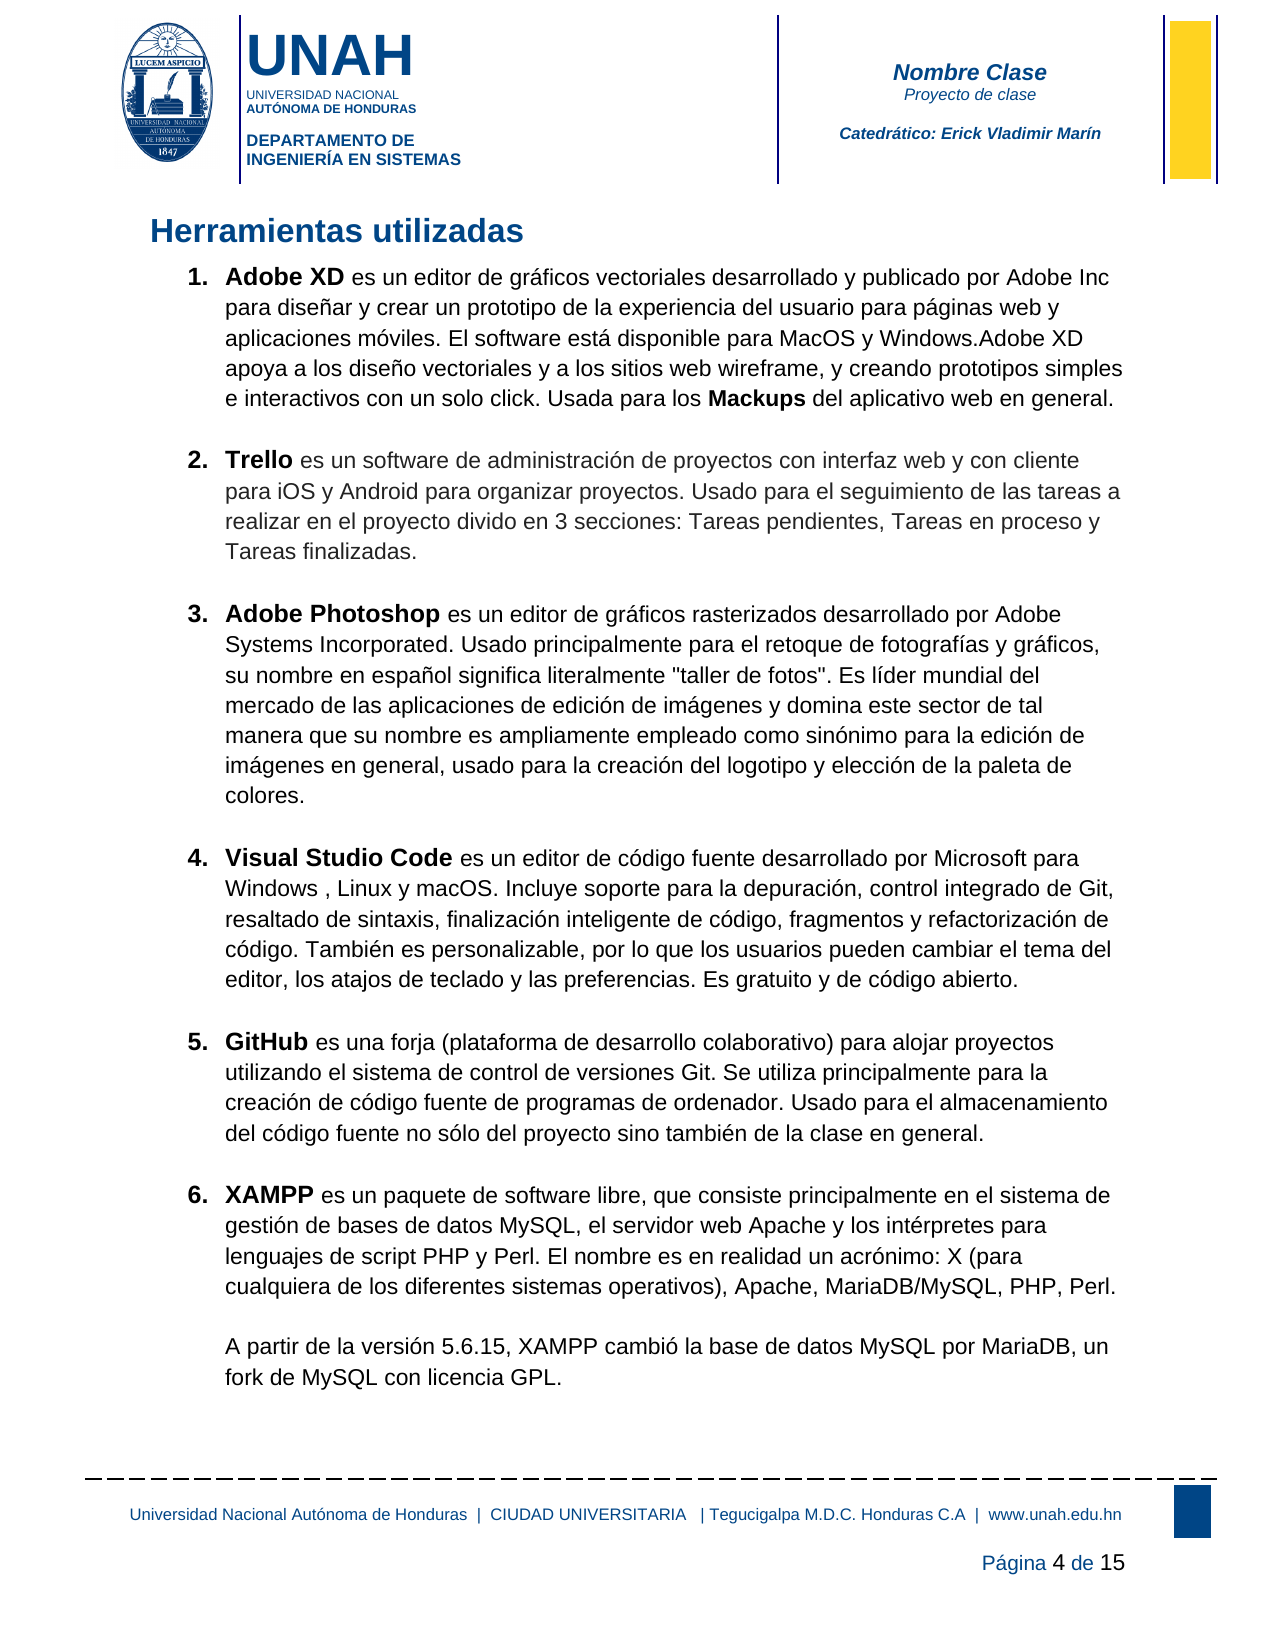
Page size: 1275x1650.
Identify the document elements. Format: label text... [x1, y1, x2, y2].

list Adobe XD es un editor de gráficos vectoriales desarrollado y publicado por Adobe Inc para diseñar y crear un prototipo de la experiencia del usuario para páginas web y aplicaciones móviles. El software está disponible para MacOS y Windows.Adobe XD apoya a los diseño vectoriales y a los sitios web wireframe, y creando prototipos simples e interactivos con un solo click. Usada para los Mackups del aplicativo web en general. [187, 262, 1125, 411]
subtitle Herramientas utilizadas [150, 211, 1125, 249]
list GitHub es una forja (plataforma de desarrollo colaborativo) para alojar proyectos utilizando el sistema de control de versiones Git. Se utiliza principalmente para la creación de código fuente de programas de ordenador. Usado para el almacenamiento del código fuente no sólo del proyecto sino también de la clase en general. [187, 1026, 1125, 1146]
list Adobe Photoshop es un editor de gráficos rasterizados desarrollado por Adobe Systems Incorporated. Usado principalmente para el retoque de fotografías y gráficos, su nombre en español significa literalmente "taller de fotos". Es líder mundial del mercado de las aplicaciones de edición de imágenes y domina este sector de tal manera que su nombre es ampliamente empleado como sinónimo para la edición de imágenes en general, usado para la creación del logotipo y elección de la paleta de colores. [187, 599, 1125, 809]
list Trello es un software de administración de proyectos con interfaz web y con cliente para iOS y Android para organizar proyectos. Usado para el seguimiento de las tareas a realizar en el proyecto divido en 3 secciones: Tareas pendientes, Tareas en proceso y Tareas finalizadas. [187, 445, 1125, 565]
list Visual Studio Code es un editor de código fuente desarrollado por Microsoft para Windows , Linux y macOS. Incluye soporte para la depuración, control integrado de Git, resaltado de sintaxis, finalización inteligente de código, fragmentos y refactorización de código. También es personalizable, por lo que los usuarios pueden cambiar el tema del editor, los atajos de teclado y las preferencias. Es gratuito y de código abierto. [187, 843, 1125, 992]
list XAMPP es un paquete de software libre, que consiste principalmente en el sistema de gestión de bases de datos MySQL, el servidor web Apache y los intérpretes para lenguajes de script PHP y Perl. El nombre es en realidad un acrónimo: X (para cualquiera de los diferentes sistemas operativos), Apache, MariaDB/MySQL, PHP, Perl. A partir de la versión 5.6.15, XAMPP cambió la base de datos MySQL por MariaDB, un fork de MySQL con licencia GPL. [187, 1180, 1125, 1390]
picture [113, 18, 220, 169]
